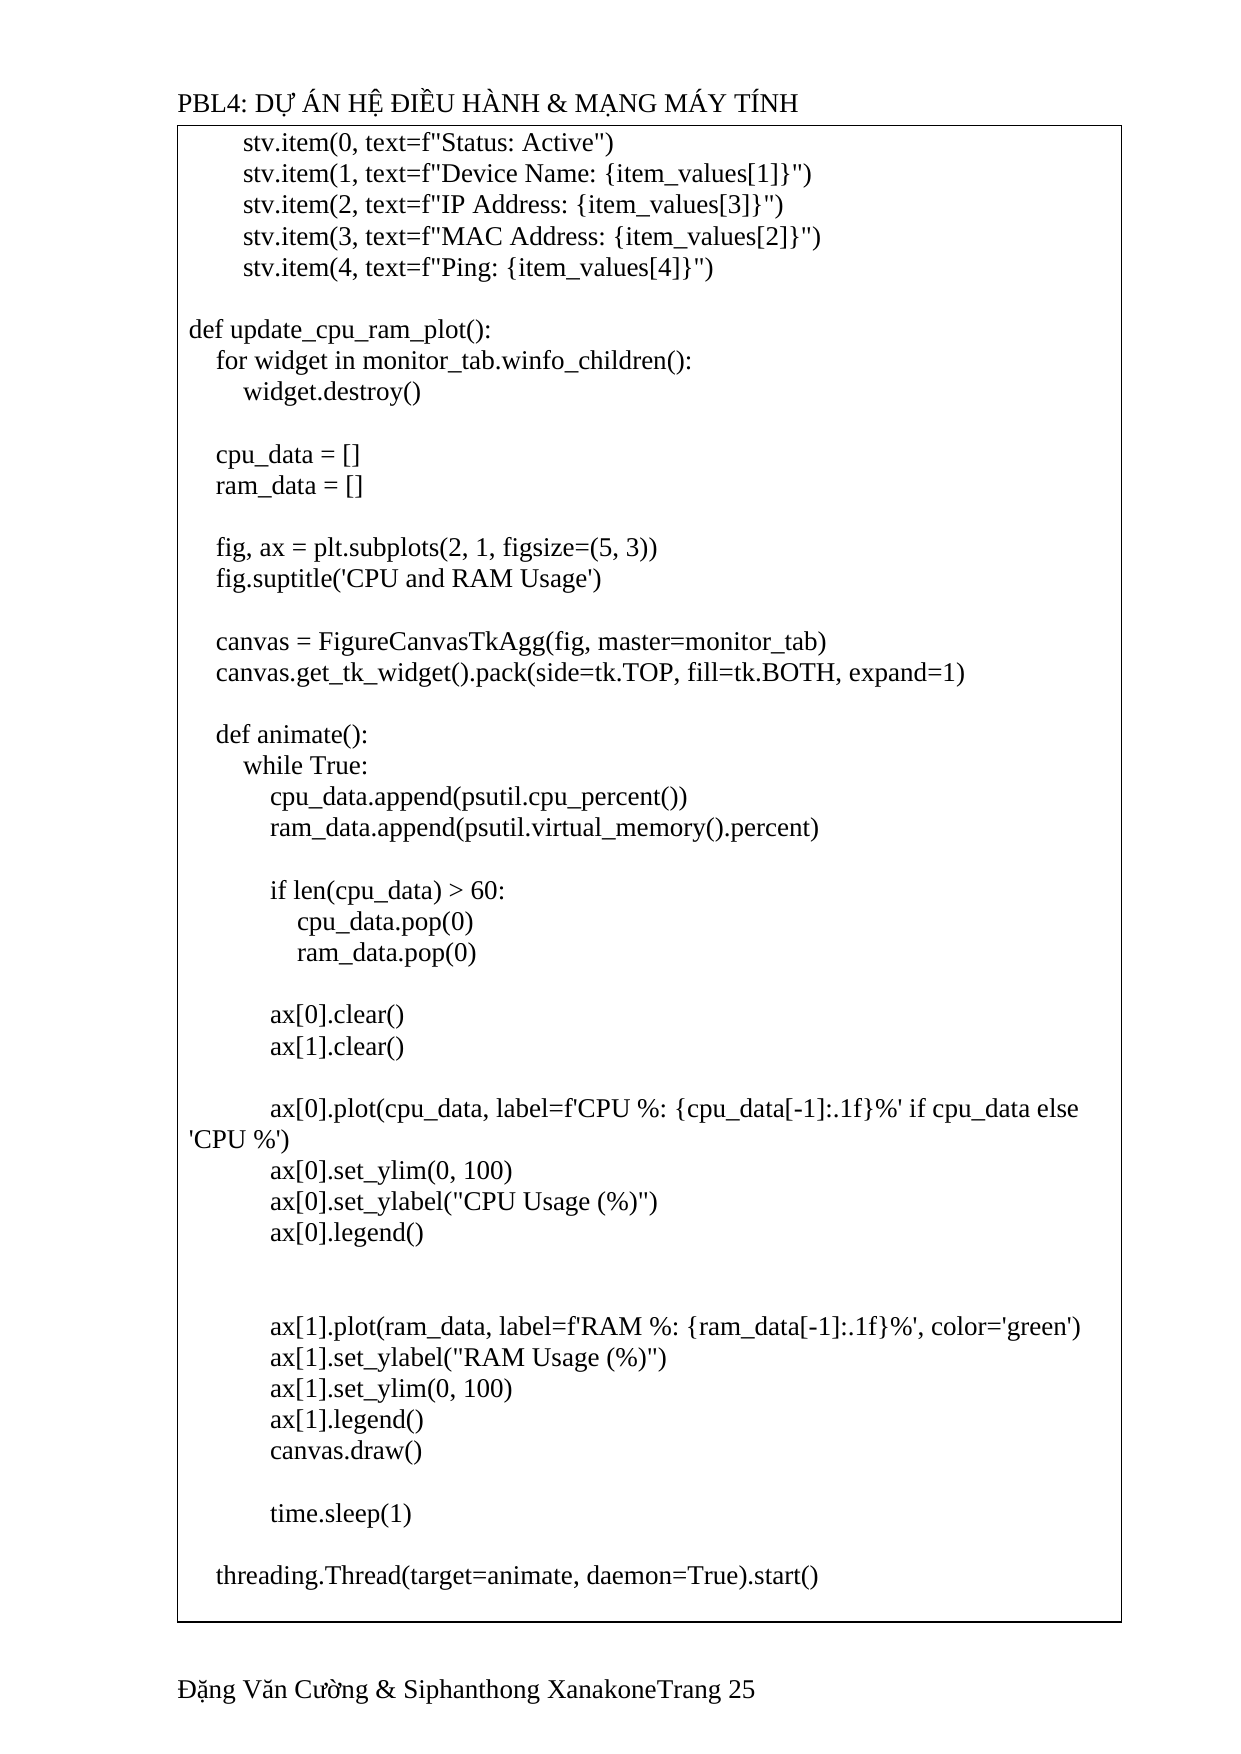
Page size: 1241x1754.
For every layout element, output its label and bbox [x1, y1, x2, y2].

table_header [178, 126, 1121, 1621]
